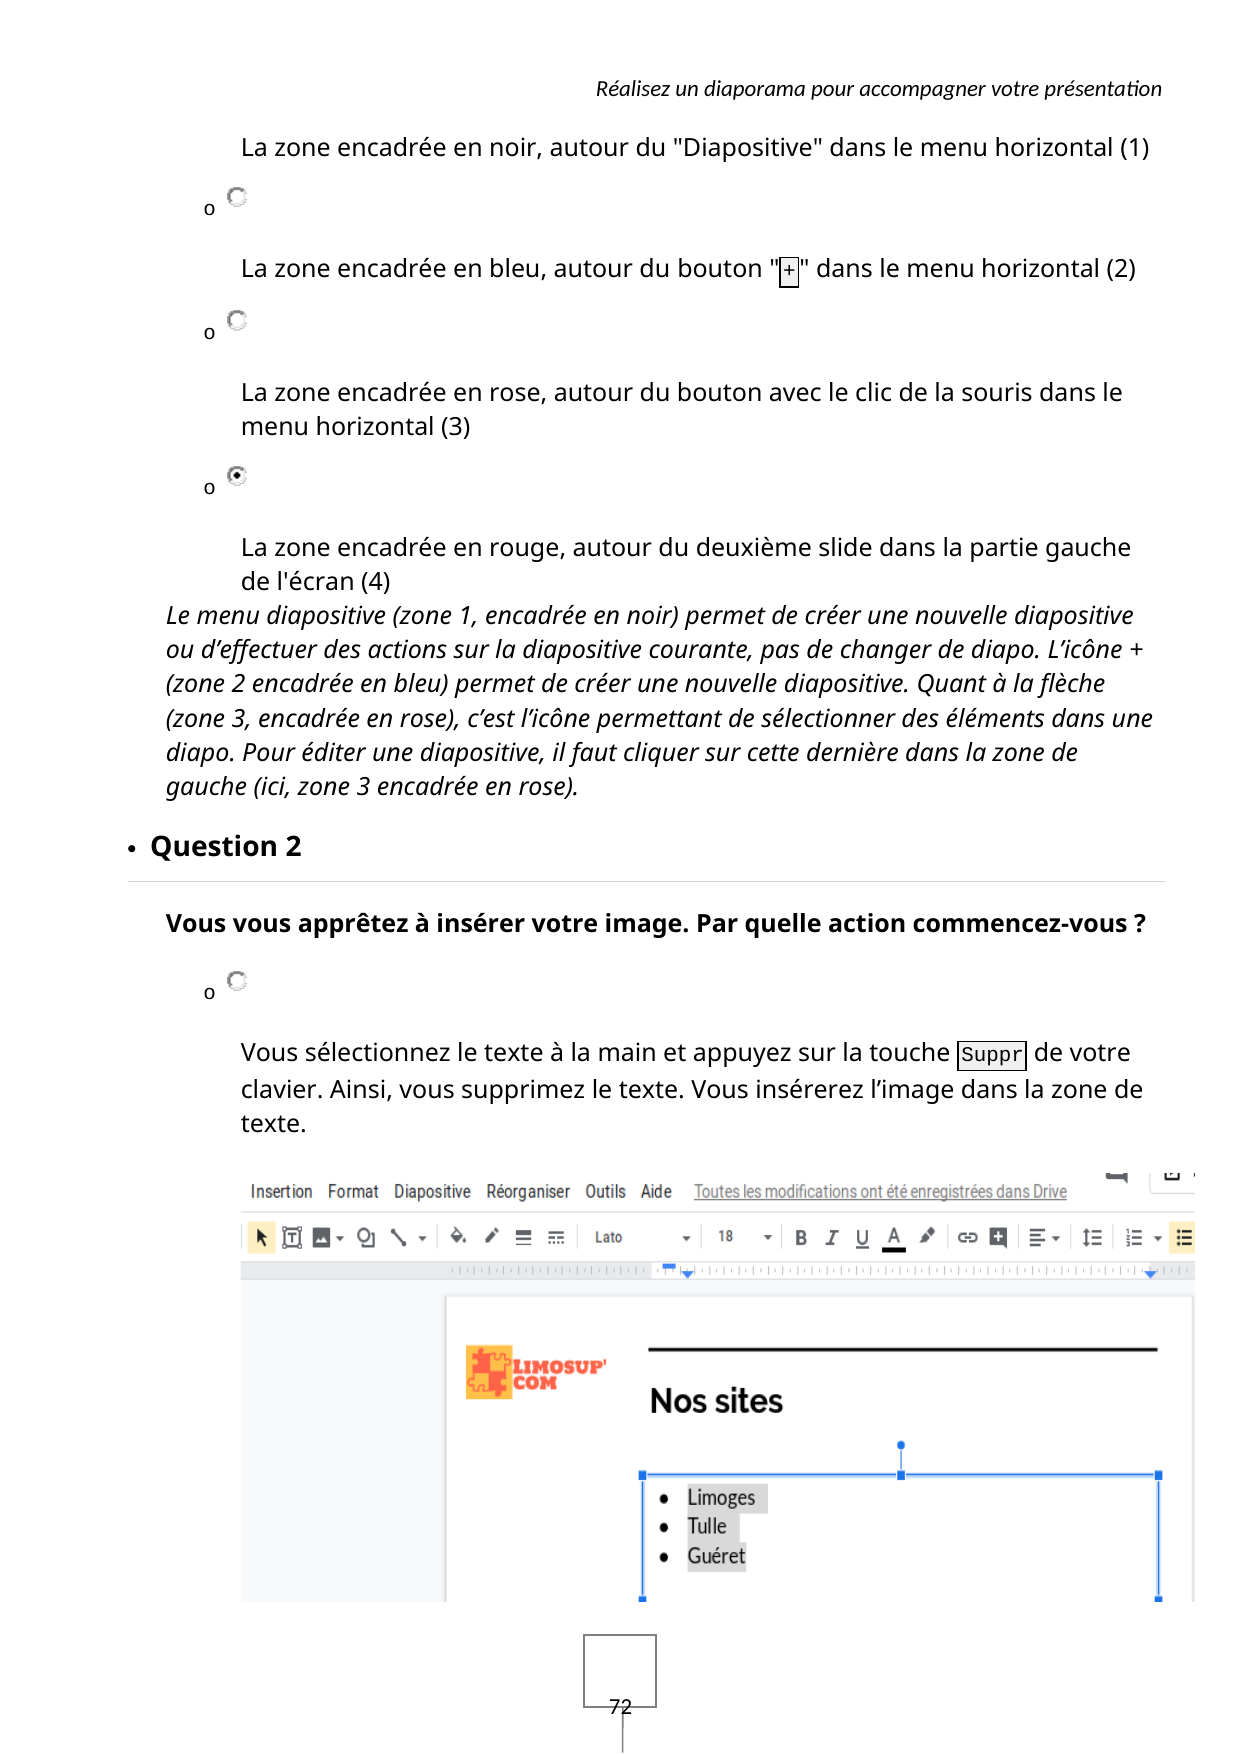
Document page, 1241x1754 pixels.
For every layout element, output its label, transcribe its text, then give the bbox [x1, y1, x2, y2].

subtitle Question 2 [128, 826, 1165, 881]
text La zone encadrée en rose, autour du bouton avec le clic de la souris dans le menu horizontal (3) [241, 375, 1165, 443]
text La zone encadrée en noir, autour du "Diapositive" dans le menu horizontal (1) [241, 130, 1165, 164]
text Vous vous apprêtez à insérer votre image. Par quelle action commencez-vous ? [166, 906, 1165, 940]
text Vous sélectionnez le texte à la main et appuyez sur la touche Suppr de votre clavier. Ainsi, vous supprimez le texte. Vous insérerez l’image dans la zone de texte. [241, 1035, 1165, 1139]
text La zone encadrée en rouge, autour du deuxième slide dans la partie gauche de l'écran (4) [241, 530, 1165, 598]
picture [240, 1173, 1195, 1602]
text Le menu diapositive (zone 1, encadrée en noir) permet de créer une nouvelle diapositive ou d’effectuer des actions sur la diapositive courante, pas de changer de diapo. L’icône + (zone 2 encadrée en bleu) permet de créer une nouvelle diapositive. Quant à la flèche (zone 3, encadrée en rose), c’est l’icône permettant de sélectionner des éléments dans une diapo. Pour éditer une diapositive, il faut cliquer sur cette dernière dans la zone de gauche (ici, zone 3 encadrée en rose). [166, 598, 1165, 802]
text La zone encadrée en bleu, autour du bouton "+" dans le menu horizontal (2) [241, 251, 1165, 288]
